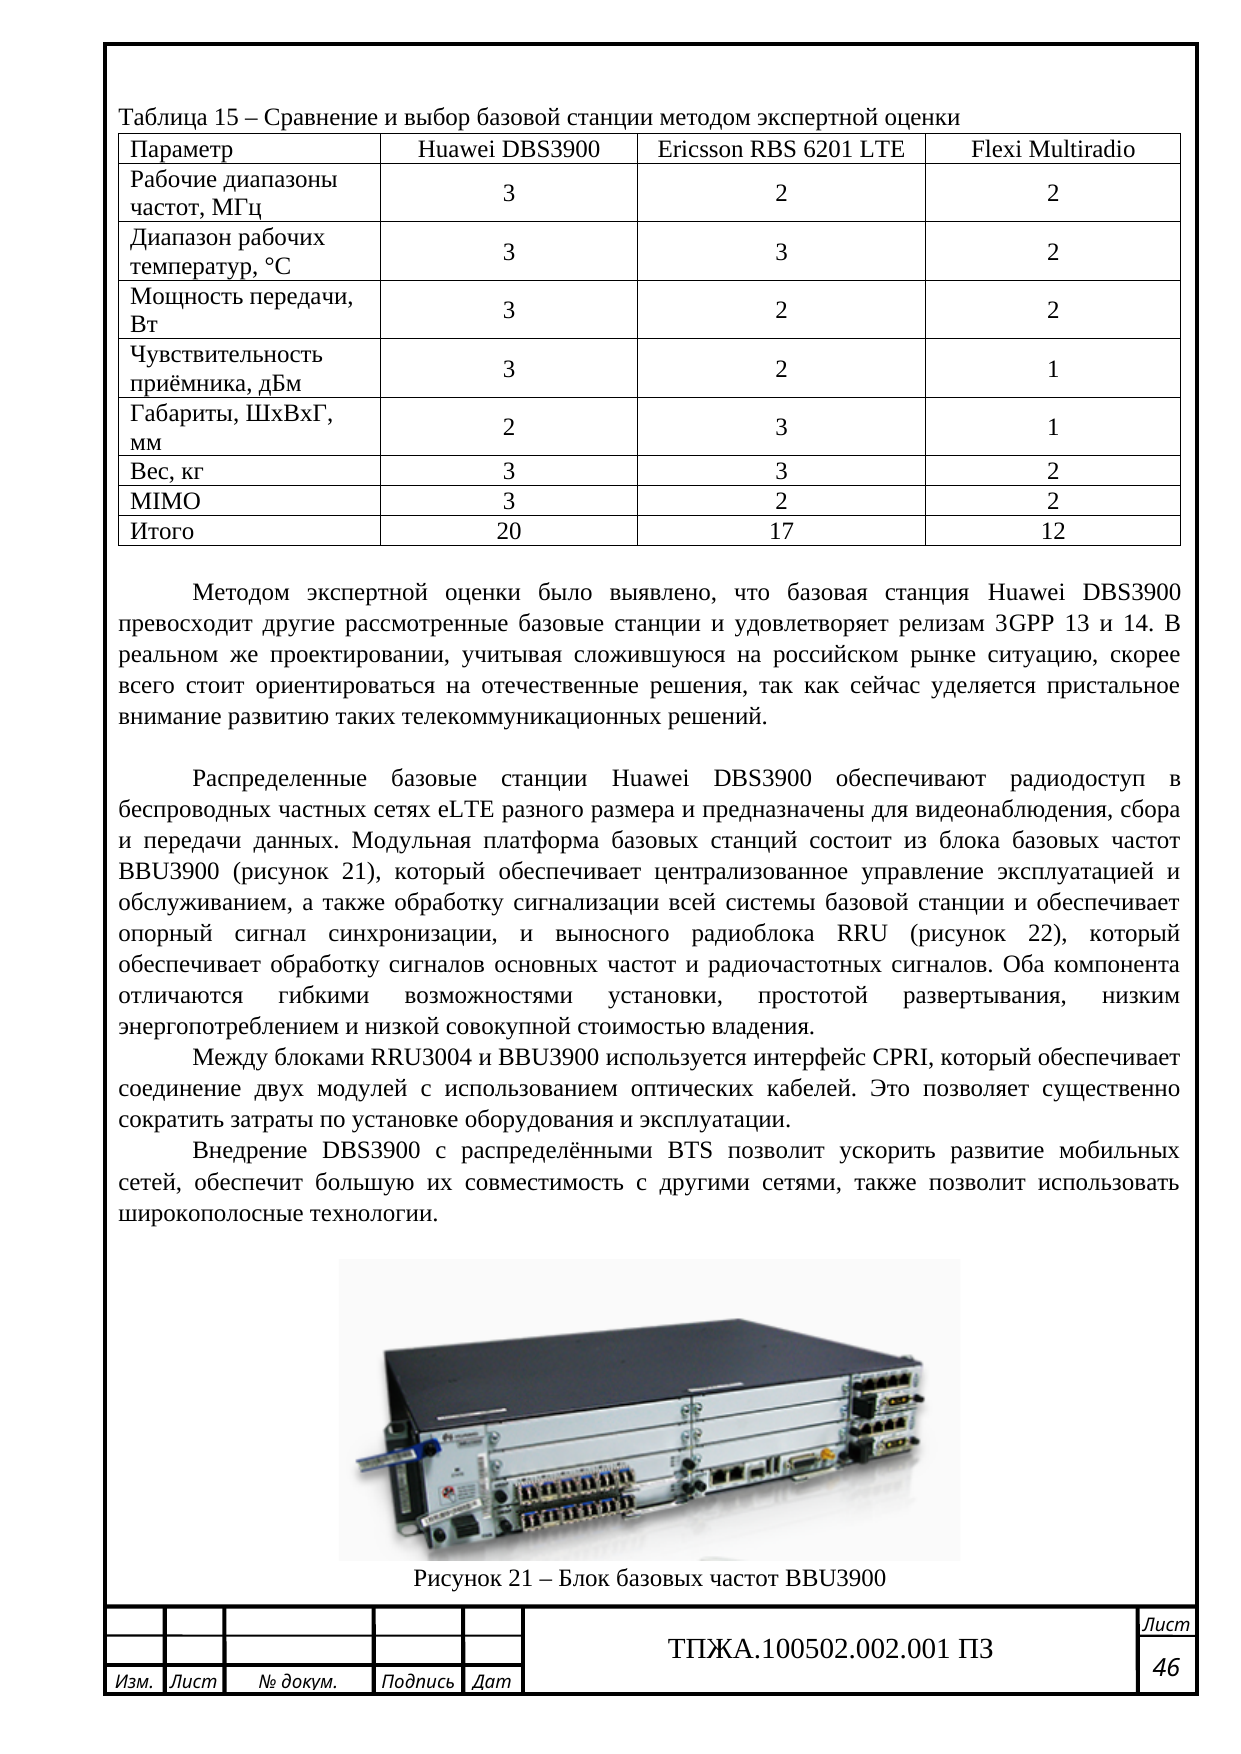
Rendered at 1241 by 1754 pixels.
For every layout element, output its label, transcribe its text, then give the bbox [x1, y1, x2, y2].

table_cell 2 [638, 281, 925, 338]
table_cell 3 [381, 222, 637, 280]
text Методом экспертной оценки было выявлено, что базовая станция Huawei DBS3900 превосходит другие рассмотренные базовые станции и удовлетворяет релизам 3GPP 13 и 14. В реальном же проектировании, учитывая сложившуюся на российском рынке ситуацию, скорее всего стоит ориентироваться на отечественные решения, так как сейчас уделяется пристальное внимание развитию таких телекоммуникационных решений. [118, 577, 1181, 730]
table_cell 3 [638, 456, 925, 485]
table_cell 2 [926, 164, 1180, 221]
table_cell 3 [638, 398, 925, 455]
table_cell 2 [638, 339, 925, 397]
table_cell Габариты, ШxВxГ, мм [119, 398, 380, 455]
table_header Ericsson RBS 6201 LTE [638, 134, 925, 163]
text Внедрение DBS3900 с распределёнными BTS позволит ускорить развитие мобильных сетей, обеспечит большую их совместимость с другими сетями, также позволит использовать широкополосные технологии. [118, 1136, 1181, 1226]
table_cell 2 [638, 164, 925, 221]
table_header Huawei DBS3900 [381, 134, 637, 163]
table_cell 20 [381, 516, 637, 545]
table_cell MIMO [119, 486, 380, 515]
table_cell Вес, кг [119, 456, 380, 485]
table_cell 2 [926, 222, 1180, 280]
table_cell 12 [926, 516, 1180, 545]
table_cell 2 [926, 281, 1180, 338]
table_cell 3 [638, 222, 925, 280]
table_cell Итого [119, 516, 380, 545]
table_cell 17 [638, 516, 925, 545]
table_header Параметр [119, 134, 380, 163]
table_cell 3 [381, 281, 637, 338]
table_cell 2 [638, 486, 925, 515]
table_cell 1 [926, 339, 1180, 397]
table_cell 3 [381, 164, 637, 221]
table_cell Диапазон рабочих температур, °С [119, 222, 380, 280]
table_cell 1 [926, 398, 1180, 455]
text Таблица 15 – Сравнение и выбор базовой станции методом экспертной оценки [118, 102, 1181, 131]
text Распределенные базовые станции Huawei DBS3900 обеспечивают радиодоступ в беспроводных частных сетях eLTE разного размера и предназначены для видеонаблюдения, сбора и передачи данных. Модульная платформа базовых станций состоит из блока базовых частот BBU3900 (рисунок 21), который обеспечивает централизованное управление эксплуатацией и обслуживанием, а также обработку сигнализации всей системы базовой станции и обеспечивает опорный сигнал синхронизации, и выносного радиоблока RRU (рисунок 22), который обеспечивает обработку сигналов основных частот и радиочастотных сигналов. Оба компонента отличаются гибкими возможностями установки, простотой развертывания, низким энергопотреблением и низкой совокупной стоимостью владения. [118, 763, 1181, 1040]
table_cell Чувствительность приёмника, дБм [119, 339, 380, 397]
text Рисунок 21 – Блок базовых частот BBU3900 [118, 1563, 1181, 1592]
text Между блоками RRU3004 и BBU3900 используется интерфейс CPRI, который обеспечивает соединение двух модулей с использованием оптических кабелей. Это позволяет существенно сократить затраты по установке оборудования и эксплуатации. [118, 1042, 1181, 1133]
table_cell 2 [926, 456, 1180, 485]
table_cell 2 [381, 398, 637, 455]
table_cell 2 [926, 486, 1180, 515]
table_cell 3 [381, 456, 637, 485]
table_cell 3 [381, 486, 637, 515]
table_cell Рабочие диапазоны частот, МГц [119, 164, 380, 221]
picture [338, 1259, 961, 1561]
table_header Flexi Multiradio [926, 134, 1180, 163]
table_cell 3 [381, 339, 637, 397]
table_cell Мощность передачи, Вт [119, 281, 380, 338]
